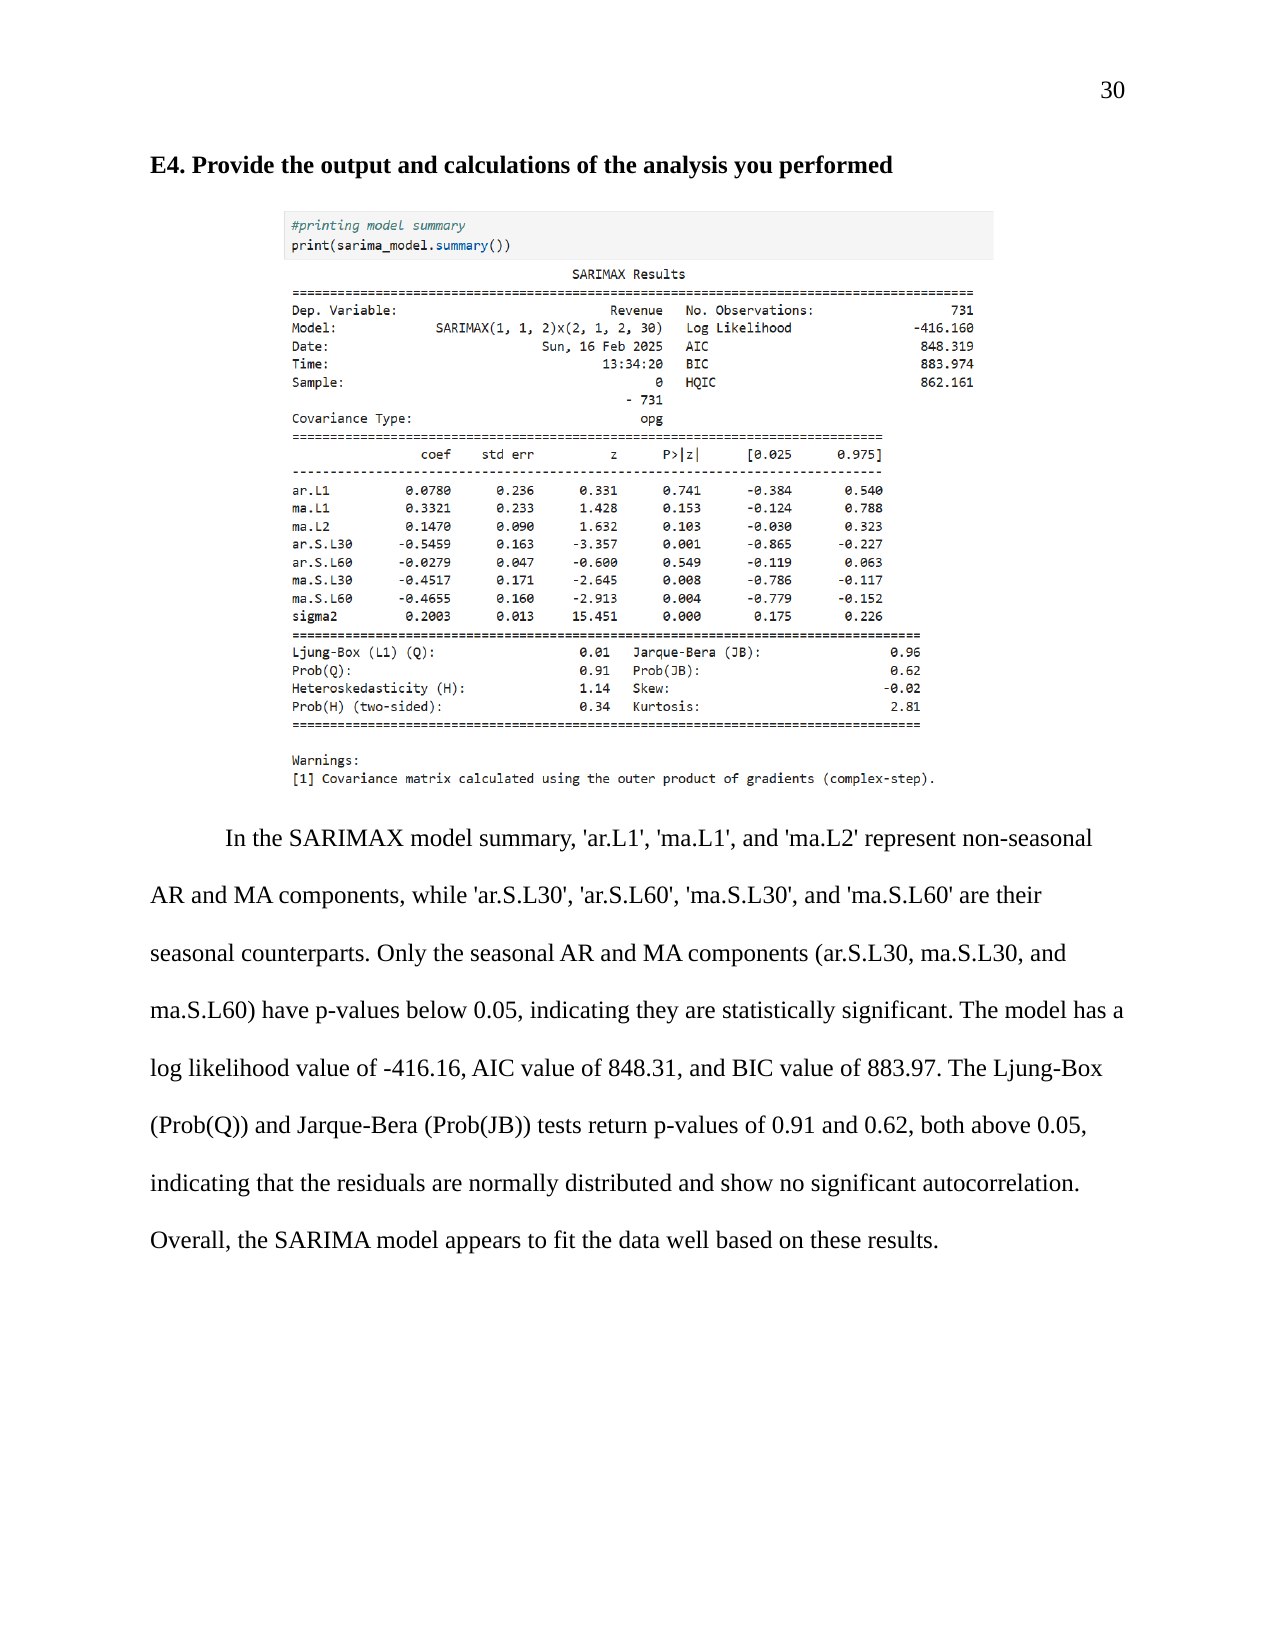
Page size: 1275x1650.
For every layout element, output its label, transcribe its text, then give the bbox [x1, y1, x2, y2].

text E4. Provide the output and calculations of the analysis you performed [150, 150, 1125, 179]
picture [281, 207, 994, 792]
text In the SARIMAX model summary, 'ar.L1', 'ma.L1', and 'ma.L2' represent non-seasonal AR and MA components, while 'ar.S.L30', 'ar.S.L60', 'ma.S.L30', and 'ma.S.L60' are their seasonal counterparts. Only the seasonal AR and MA components (ar.S.L30, ma.S.L30, and ma.S.L60) have p-values below 0.05, indicating they are statistically significant. The model has a log likelihood value of -416.16, AIC value of 848.31, and BIC value of 883.97. The Ljung-Box (Prob(Q)) and Jarque-Bera (Prob(JB)) tests return p-values of 0.91 and 0.62, both above 0.05, indicating that the residuals are normally distributed and show no significant autocorrelation. Overall, the SARIMA model appears to fit the data well based on these results. [150, 823, 1125, 1254]
